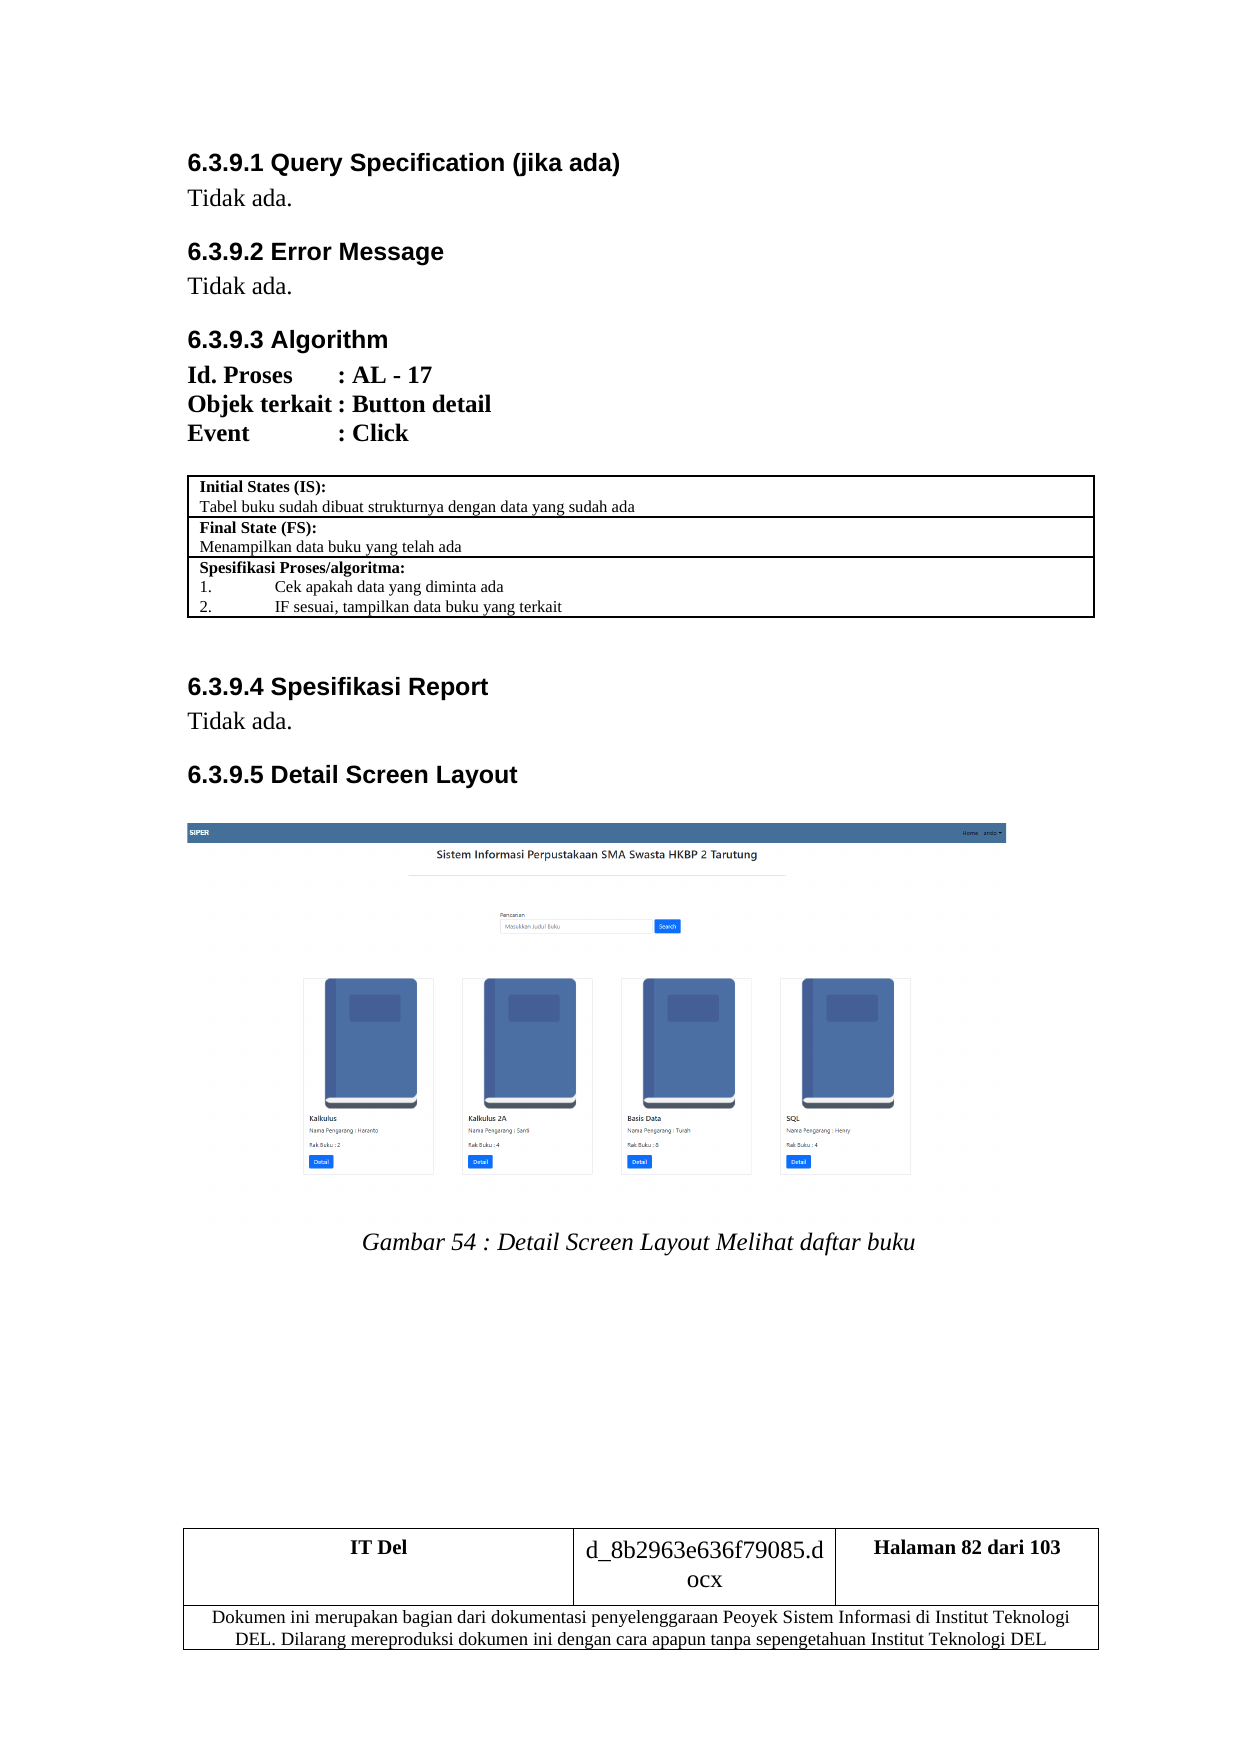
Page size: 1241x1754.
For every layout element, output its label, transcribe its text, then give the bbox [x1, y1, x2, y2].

text Id. Proses : AL - 17 [187, 360, 1092, 389]
subtitle 6.3.9.1 Query Specification (jika ada) [187, 148, 1092, 176]
text Tidak ada. [187, 183, 1092, 211]
text Tidak ada. [187, 271, 1092, 300]
subtitle 6.3.9.2 Error Message [187, 236, 1092, 265]
picture [187, 823, 1007, 1227]
table_cell Spesifikasi Proses/algoritma: Cek apakah data yang diminta ada IF sesuai, tampilkan data buku yang terkait [189, 558, 1093, 616]
text Gambar 54 : Detail Screen Layout Melihat daftar buku [187, 1227, 1092, 1255]
subtitle 6.3.9.5 Detail Screen Layout [187, 760, 1092, 789]
table_cell Final State (FS): Menampilkan data buku yang telah ada [189, 518, 1093, 556]
subtitle 6.3.9.3 Algorithm [187, 325, 1092, 354]
subtitle 6.3.9.4 Spesifikasi Report [187, 671, 1092, 700]
text Event : Click [187, 418, 1092, 446]
table_header Initial States (IS): Tabel buku sudah dibuat strukturnya dengan data yang sudah ada [189, 477, 1093, 516]
text Objek terkait : Button detail [187, 389, 1092, 418]
text Tidak ada. [187, 706, 1092, 735]
